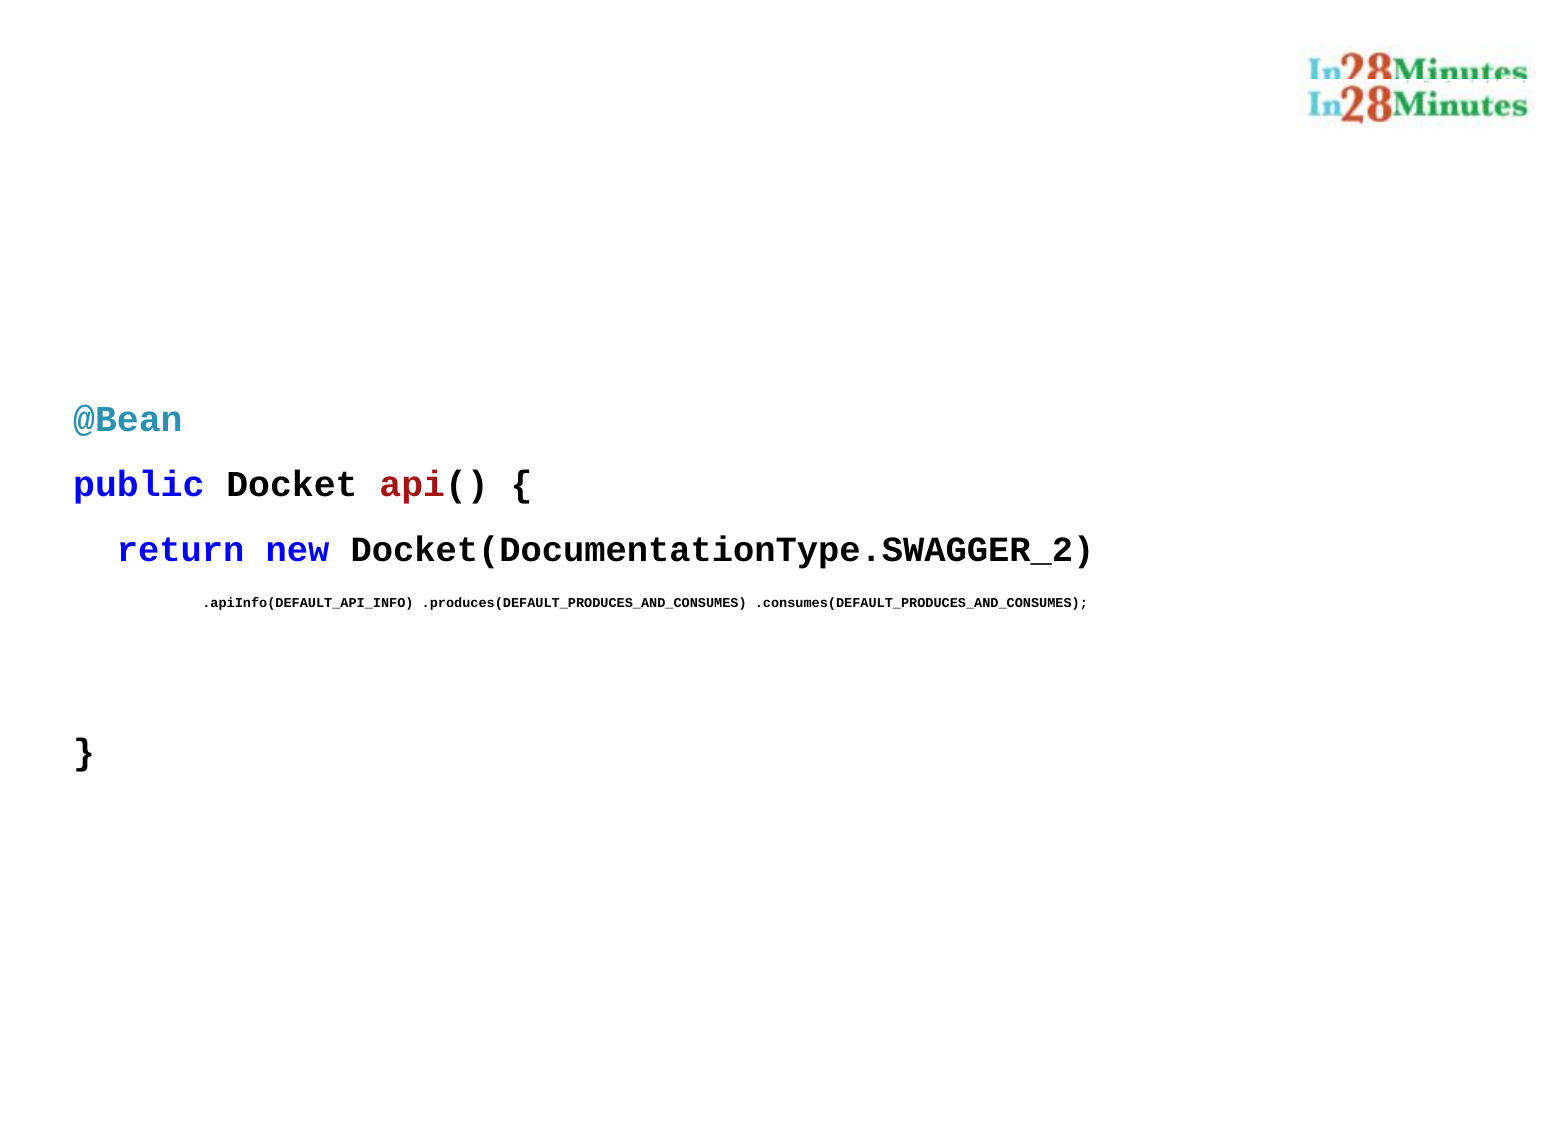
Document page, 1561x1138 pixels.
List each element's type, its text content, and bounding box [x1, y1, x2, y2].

text } [73, 734, 1489, 776]
text public Docket api() { [73, 466, 1489, 508]
text @Bean [73, 401, 1489, 442]
text return new Docket(DocumentationType.SWAGGER_2) [117, 532, 1489, 572]
picture [1272, 45, 1536, 212]
text .apiInfo(DEFAULT_API_INFO) .produces(DEFAULT_PRODUCES_AND_CONSUMES) .consumes(DEFAULT_PRODUCES_AND_CONSUMES); [202, 596, 1210, 611]
